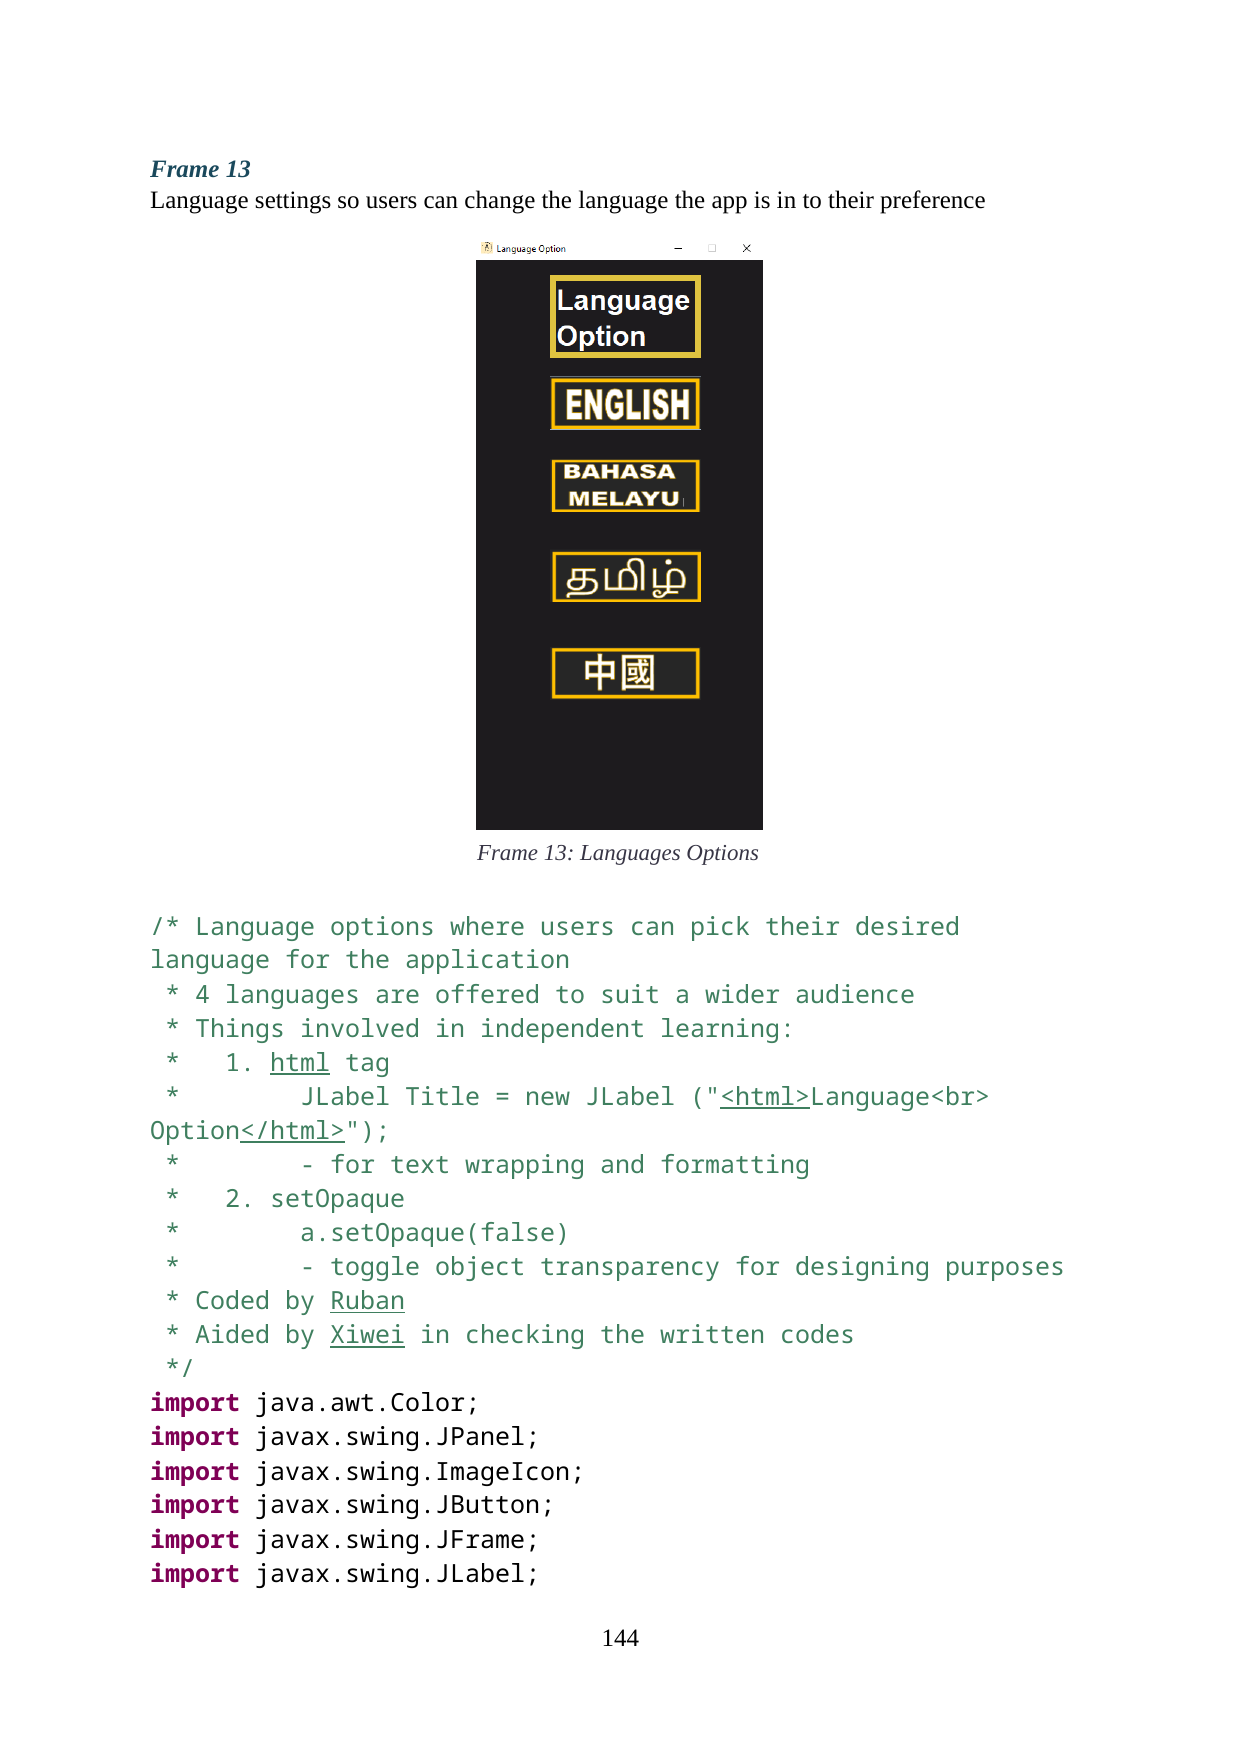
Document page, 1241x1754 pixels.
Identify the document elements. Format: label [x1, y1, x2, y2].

picture [476, 238, 763, 830]
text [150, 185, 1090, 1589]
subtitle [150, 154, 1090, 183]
